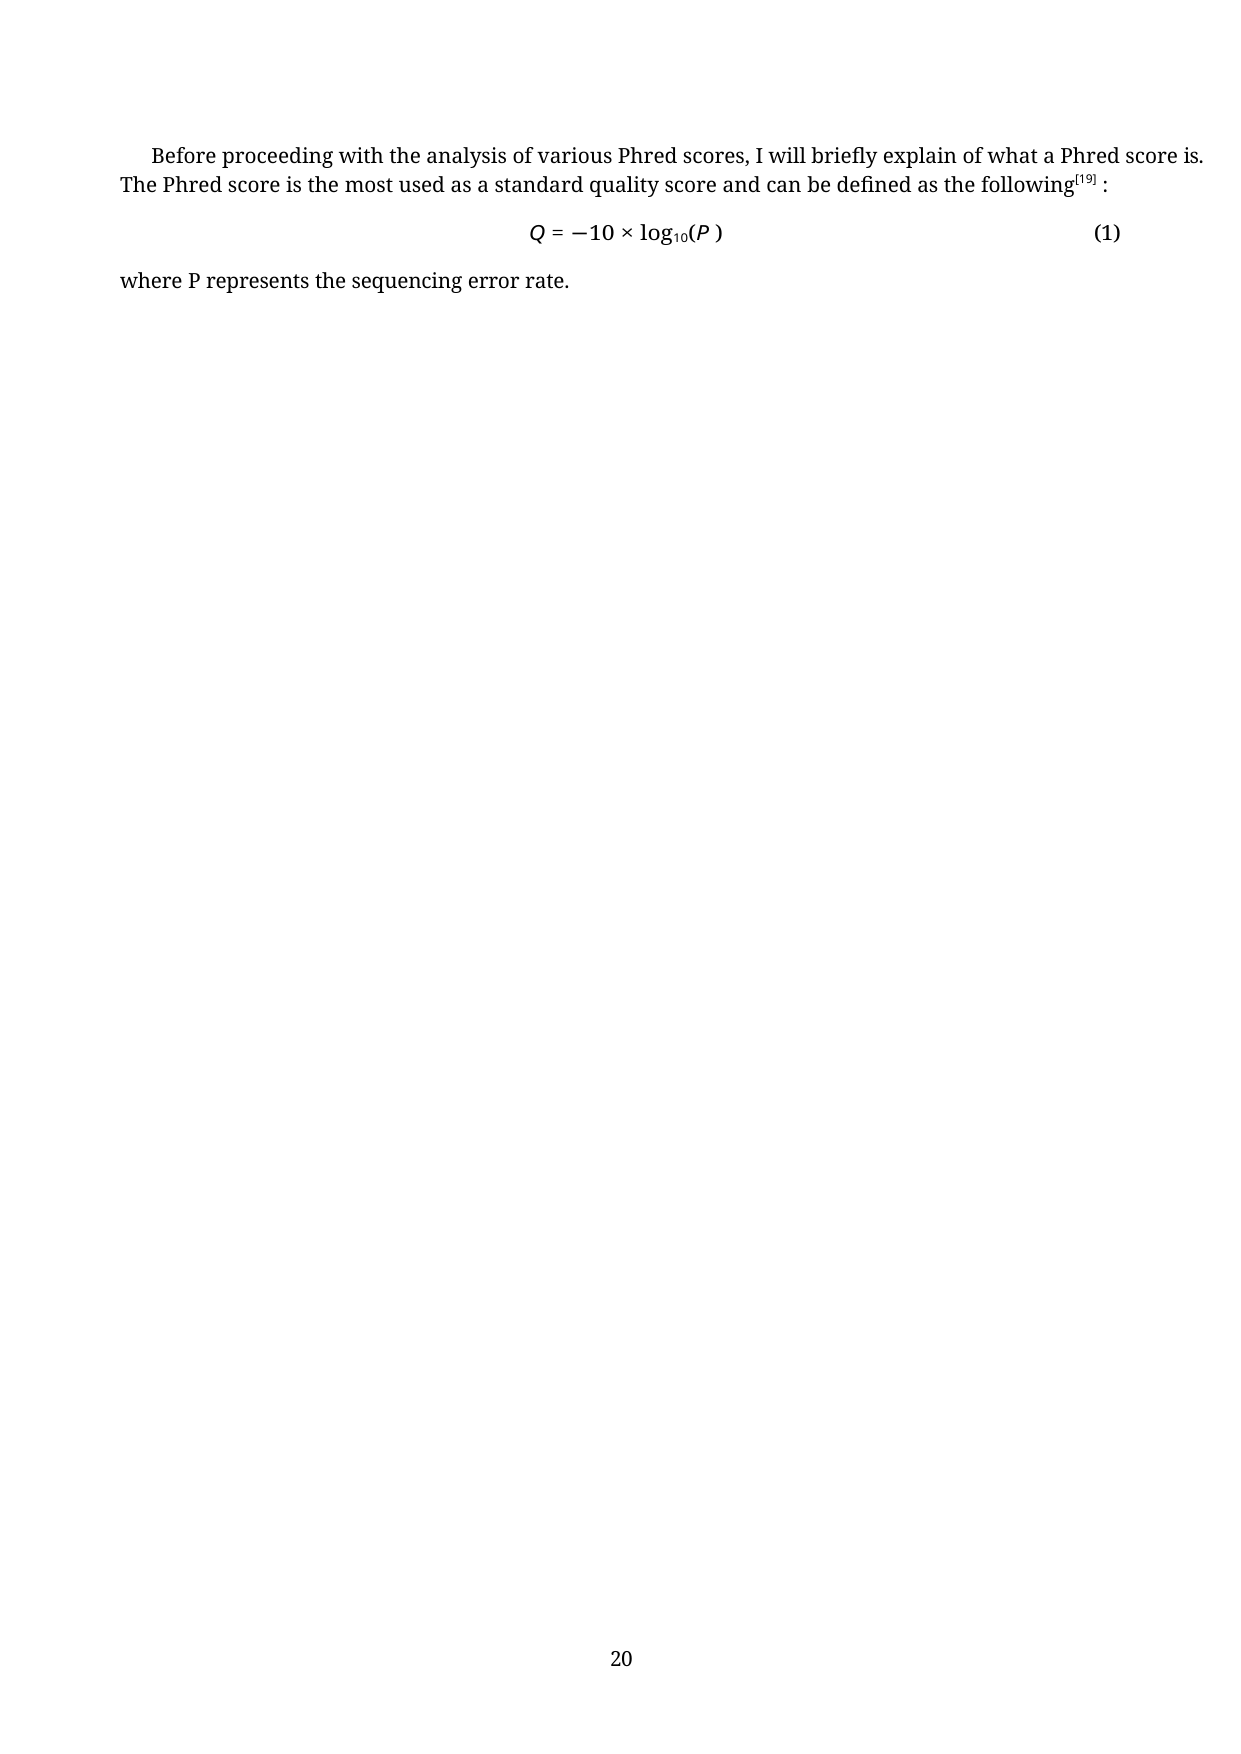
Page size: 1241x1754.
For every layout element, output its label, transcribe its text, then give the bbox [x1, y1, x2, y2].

text The Phred score is the most used as a standard quality score and can be defined as the following[19] : [120, 170, 1240, 199]
text Before proceeding with the analysis of various Phred scores, I will briefly explain of what a Phred score is. [151, 142, 1240, 170]
text Q = −10 × log10(P ) (1) [528, 218, 1240, 246]
text where P represents the sequencing error rate. [120, 266, 1240, 295]
